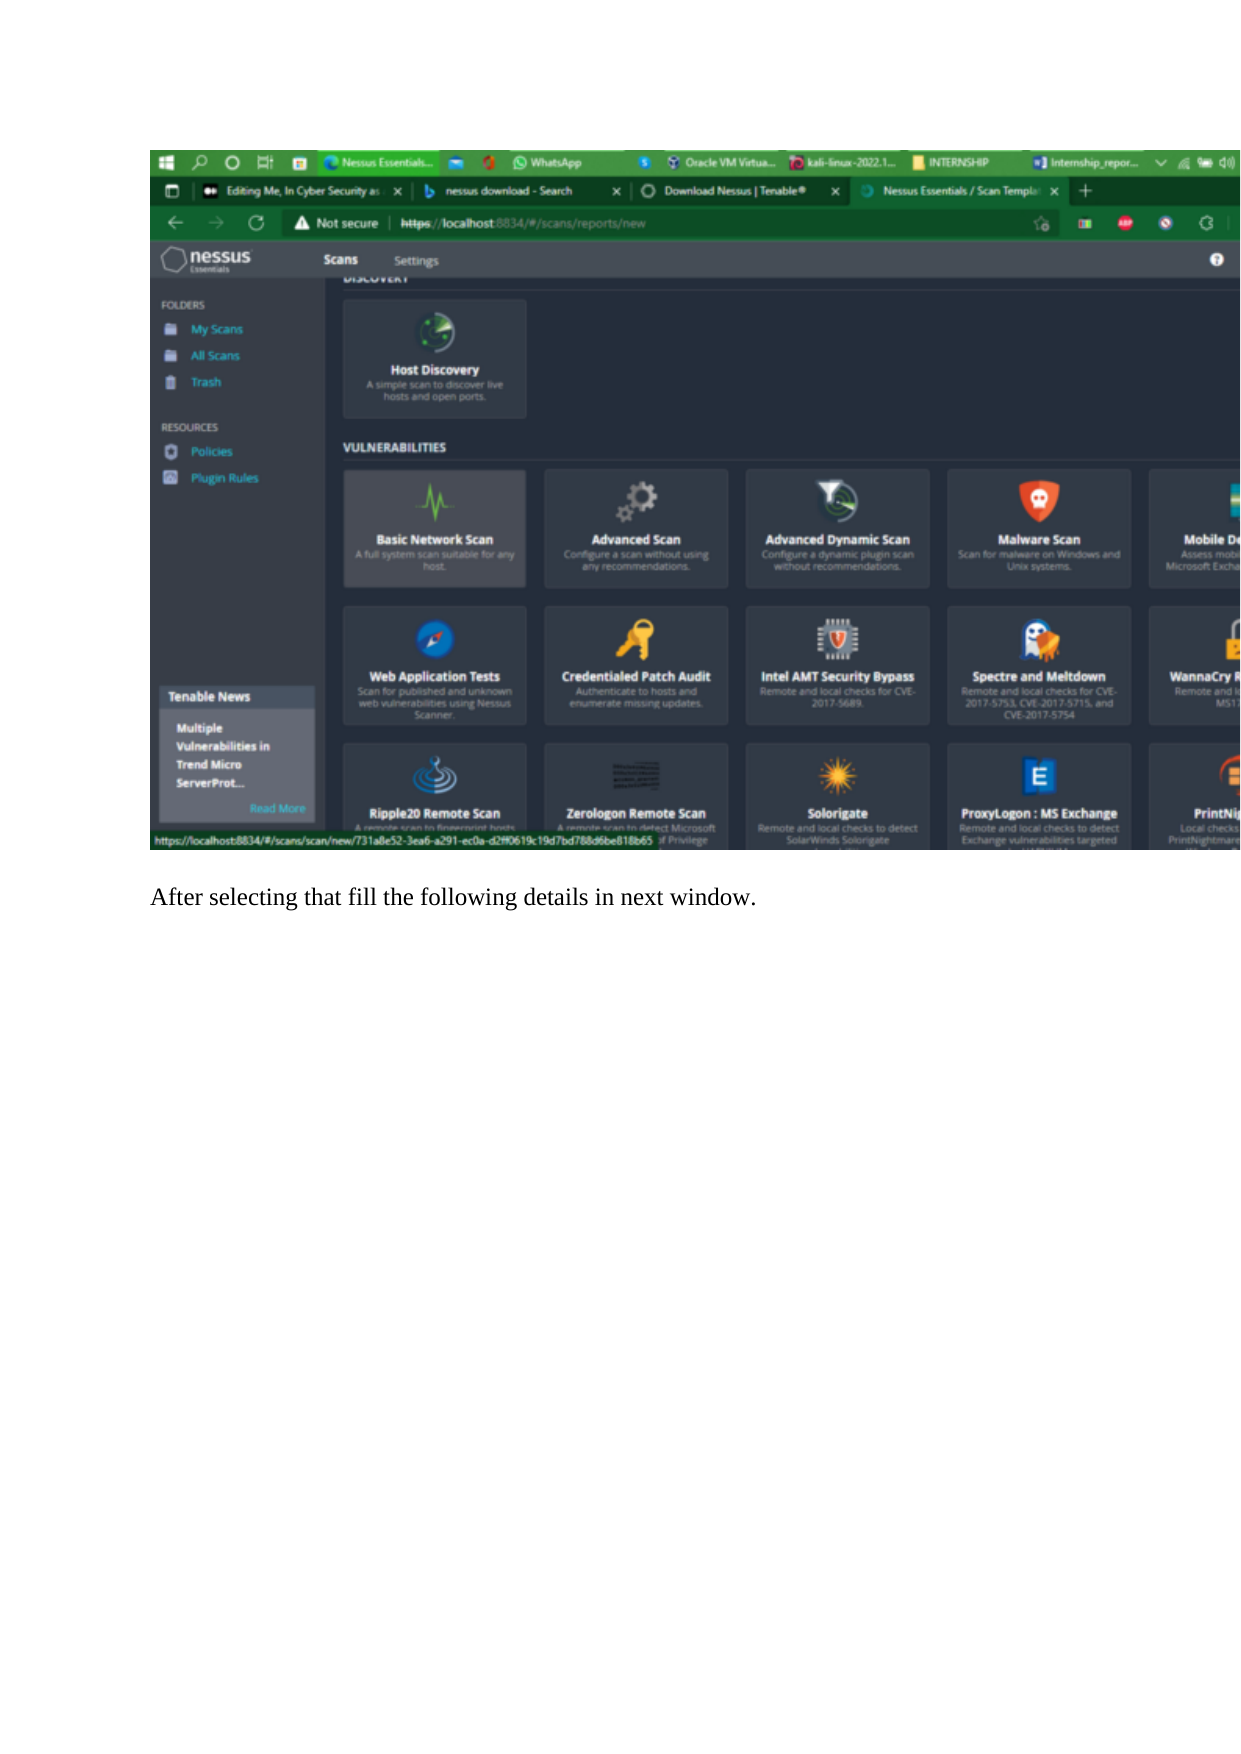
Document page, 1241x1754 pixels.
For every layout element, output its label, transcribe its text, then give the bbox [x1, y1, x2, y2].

text After selecting that fill the following details in next window. [150, 882, 1090, 911]
picture [150, 150, 1241, 850]
